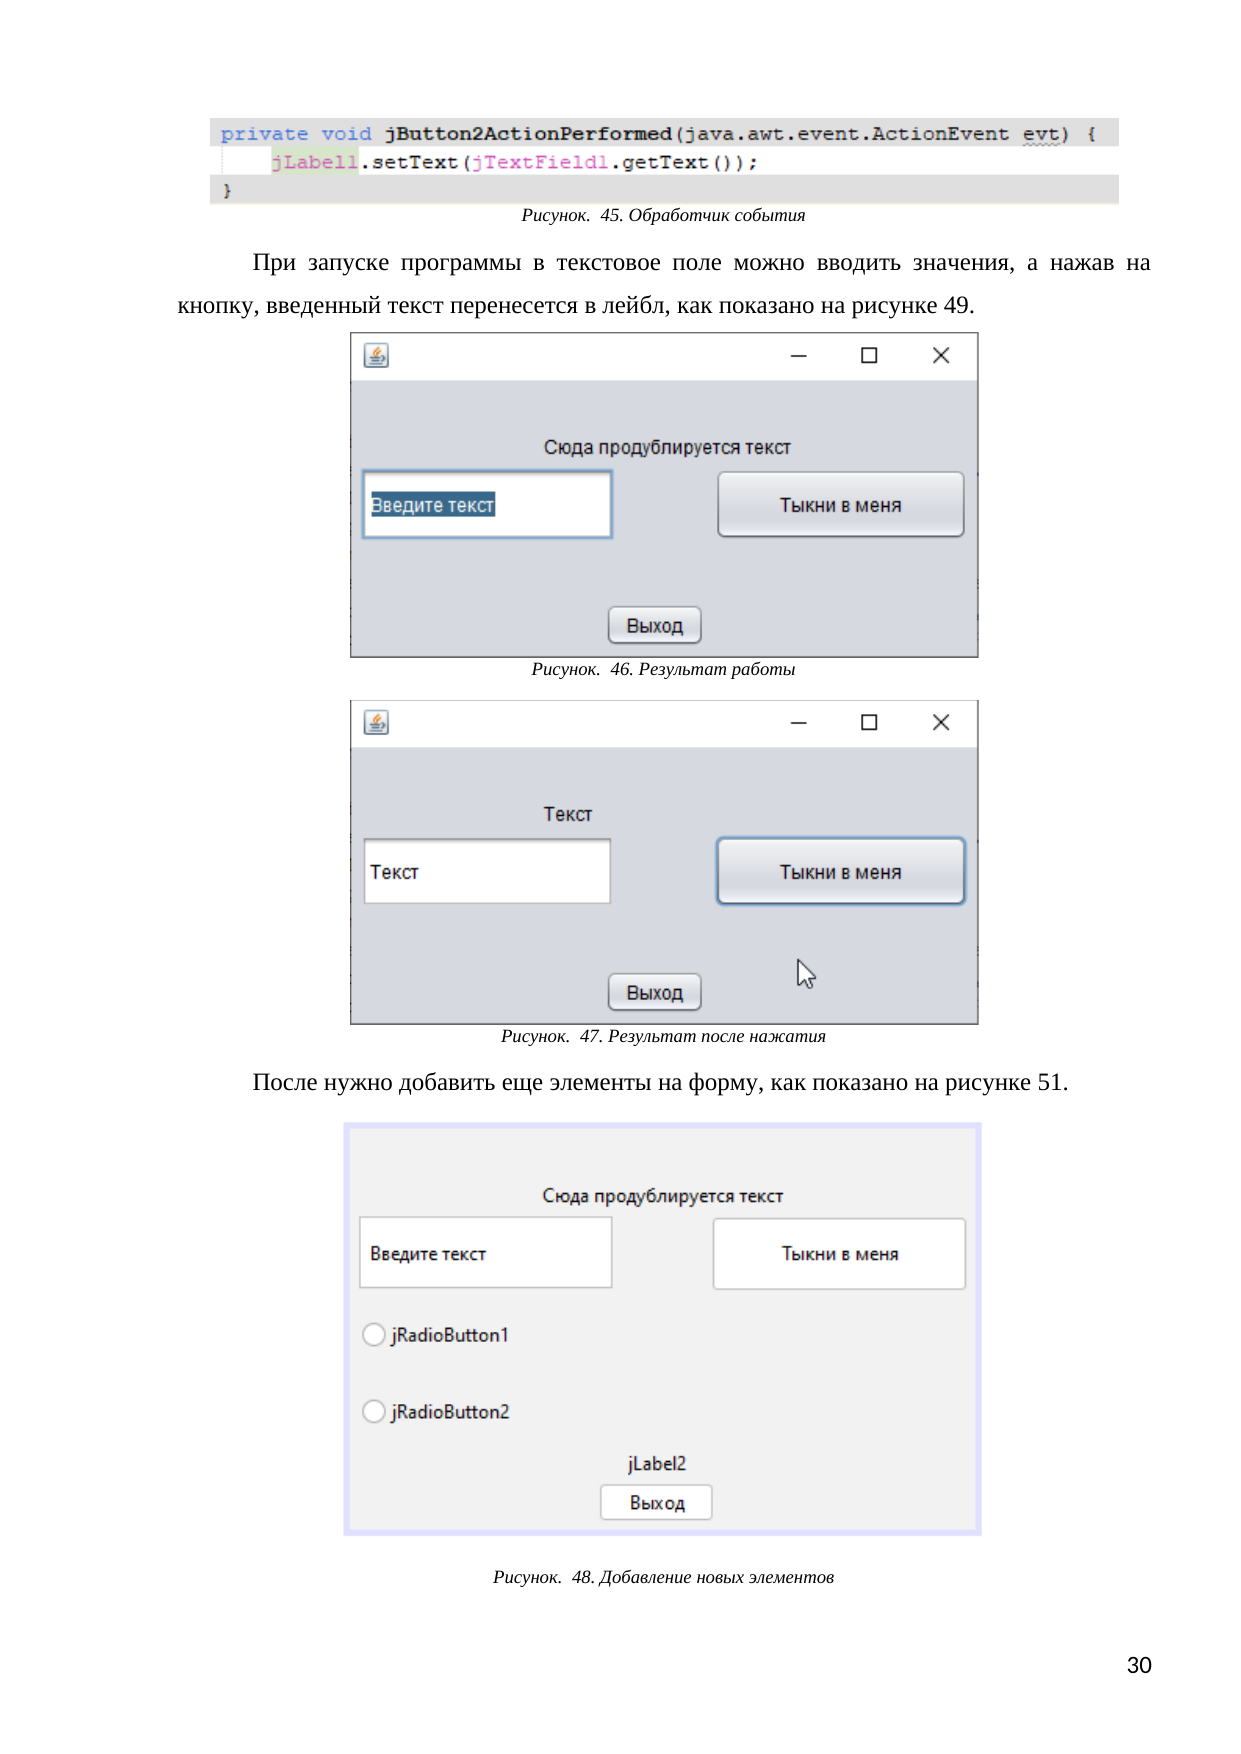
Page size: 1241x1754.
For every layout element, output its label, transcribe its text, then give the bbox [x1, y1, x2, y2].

picture [350, 332, 979, 658]
picture [350, 700, 979, 1025]
text При запуске программы в текстовое поле можно вводить значения, а нажав на кнопку, введенный текст перенесется в лейбл, как показано на рисунке 49. [177, 247, 1152, 318]
picture [209, 118, 1119, 205]
text После нужно добавить еще элементы на форму, как показано на рисунке 51. [177, 1067, 1152, 1096]
picture [325, 1110, 1004, 1566]
